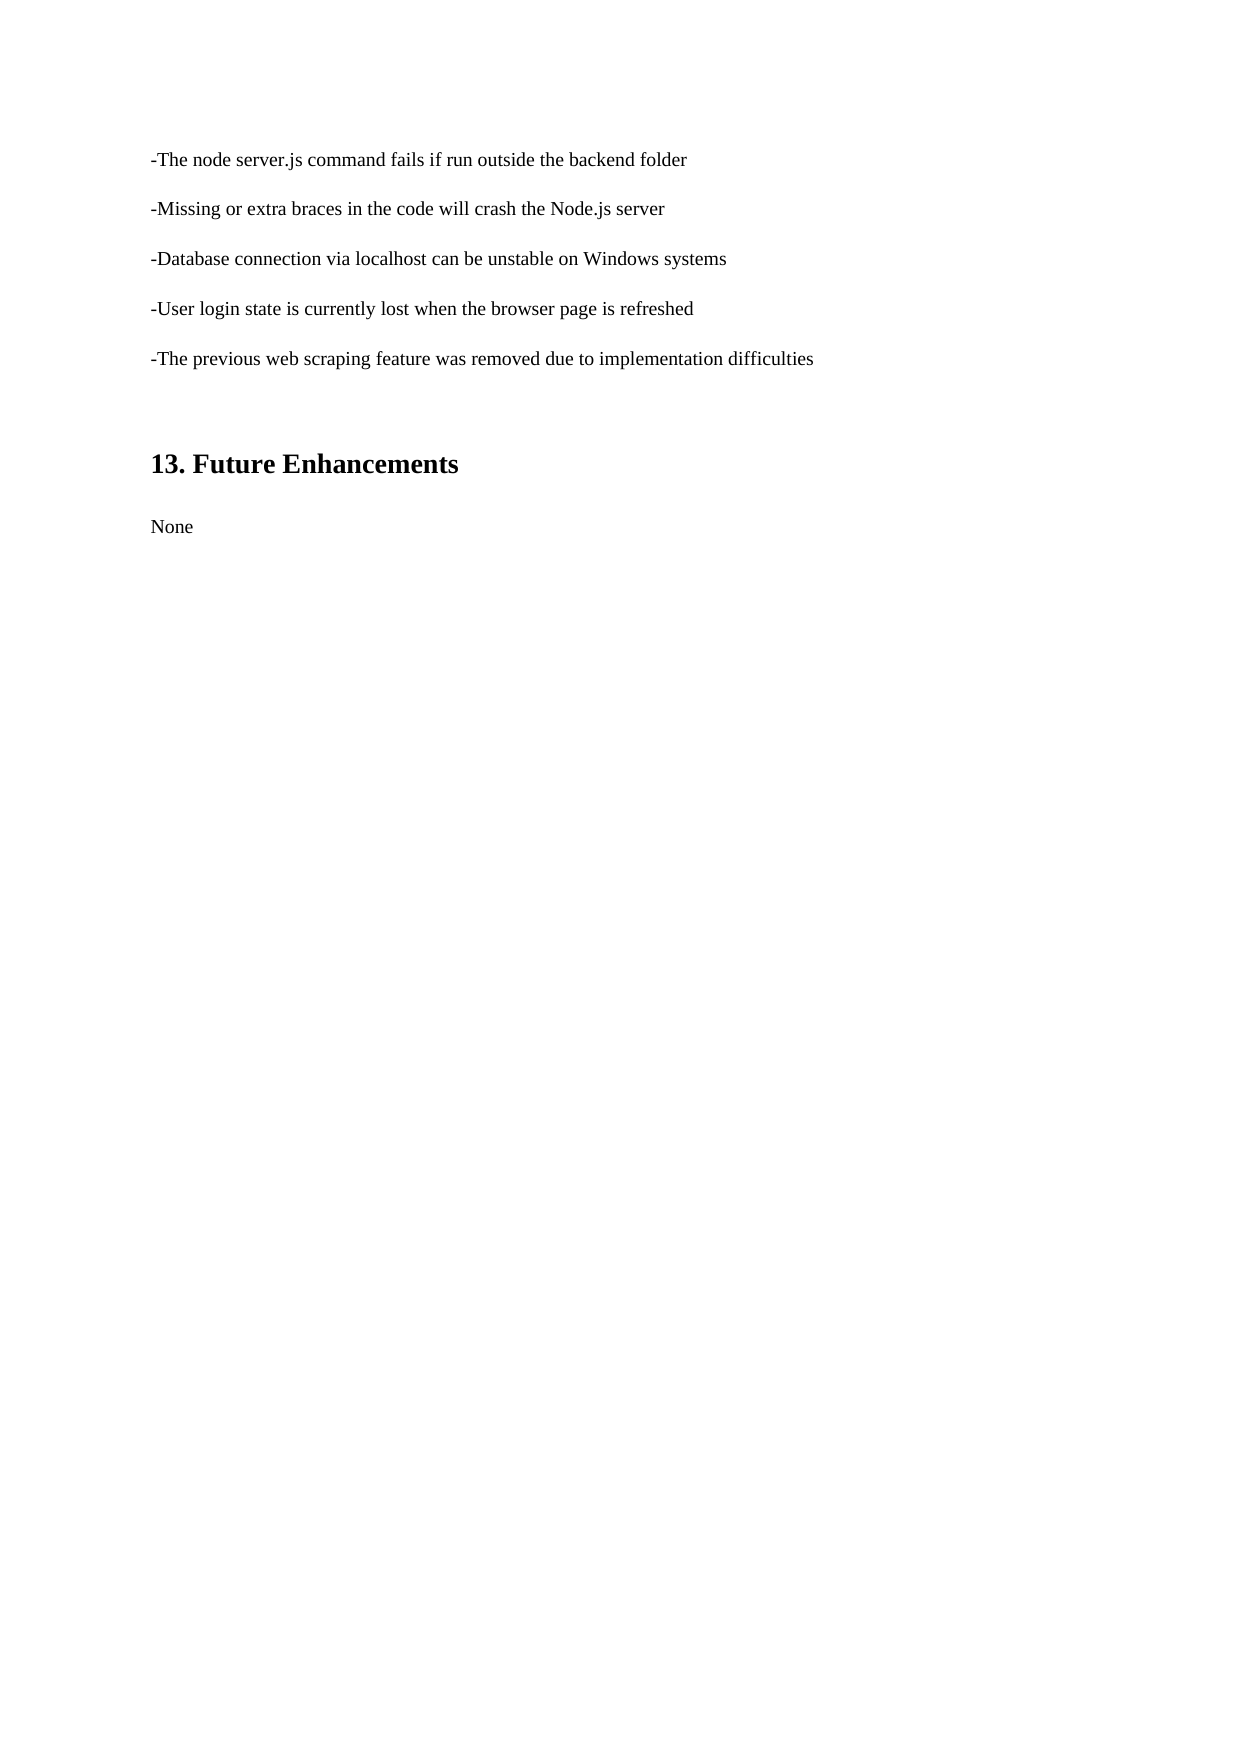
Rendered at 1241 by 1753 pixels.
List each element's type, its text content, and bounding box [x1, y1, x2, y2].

text -The node server.js command fails if run outside the backend folder [150, 147, 1038, 170]
text -Database connection via localhost can be unstable on Windows systems [150, 247, 1038, 270]
text -User login state is currently lost when the browser page is refreshed [150, 297, 1038, 320]
text 13. Future Enhancements [150, 447, 1038, 479]
text -The previous web scraping feature was removed due to implementation difficulties [150, 347, 1038, 370]
text None [150, 515, 1060, 538]
text -Missing or extra braces in the code will crash the Node.js server [150, 197, 1038, 220]
